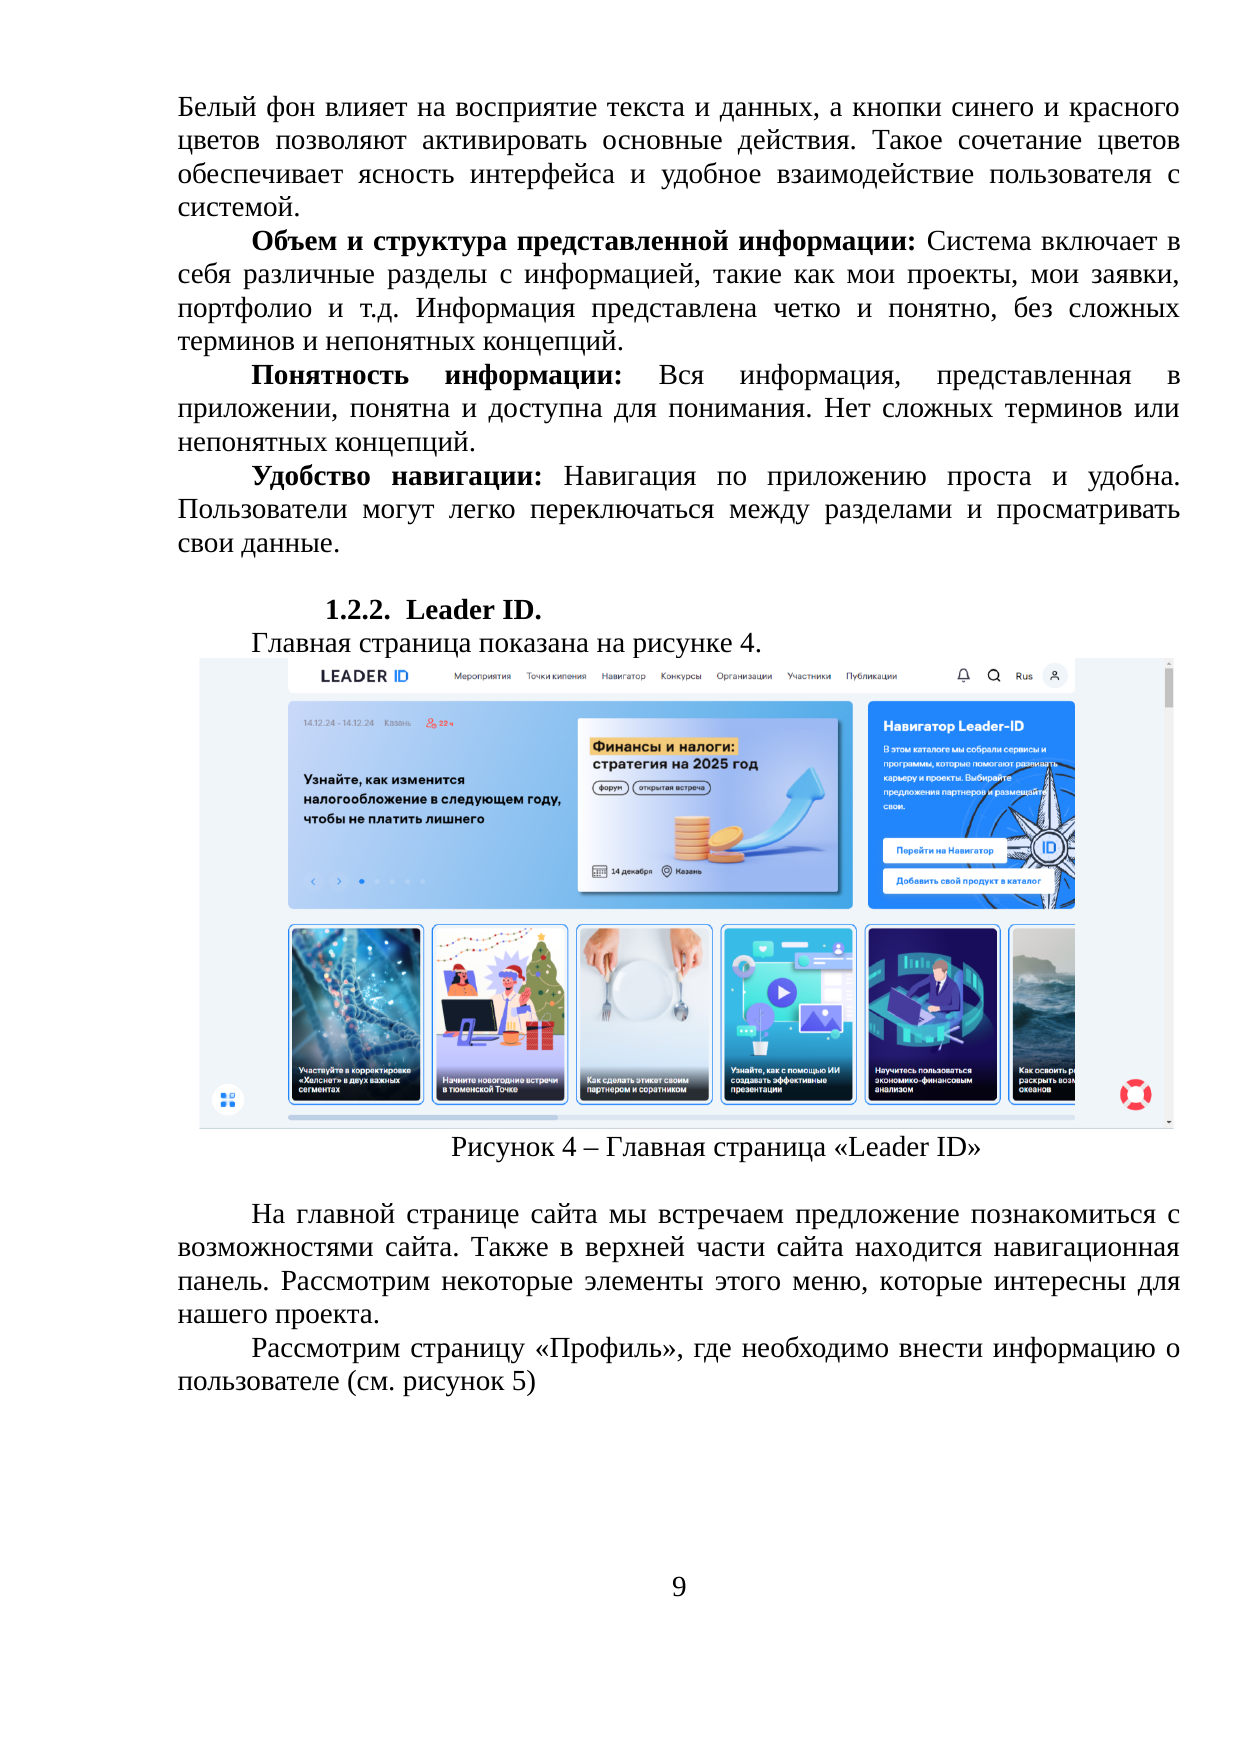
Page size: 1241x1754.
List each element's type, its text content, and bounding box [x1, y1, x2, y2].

text Понятность информации: Вся информация, представленная в приложении, понятна и доступна для понимания. Нет сложных терминов или непонятных концепций. [177, 357, 1181, 458]
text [177, 89, 1181, 223]
list Leader ID. [251, 592, 1181, 625]
text Объем и структура представленной информации: Система включает в себя различные разделы с информацией, такие как мои проекты, мои заявки, портфолио и т.д. Информация представлена четко и понятно, без сложных терминов и непонятных концепций. [177, 223, 1181, 357]
text На главной странице сайта мы встречаем предложение познакомиться с возможностями сайта. Также в верхней части сайта находится навигационная панель. Рассмотрим некоторые элементы этого меню, которые интересны для нашего проекта. [177, 1196, 1181, 1330]
text Рассмотрим страницу «Профиль», где необходимо внести информацию о пользователе (см. рисунок 5) [177, 1330, 1181, 1397]
picture [199, 658, 1174, 1129]
text Рисунок 4 – Главная страница «Leader ID» [177, 1129, 1181, 1162]
text Главная страница показана на рисунке 4. [177, 625, 1181, 659]
text Удобство навигации: Навигация по приложению проста и удобна. Пользователи могут легко переключаться между разделами и просматривать свои данные. [177, 458, 1181, 558]
